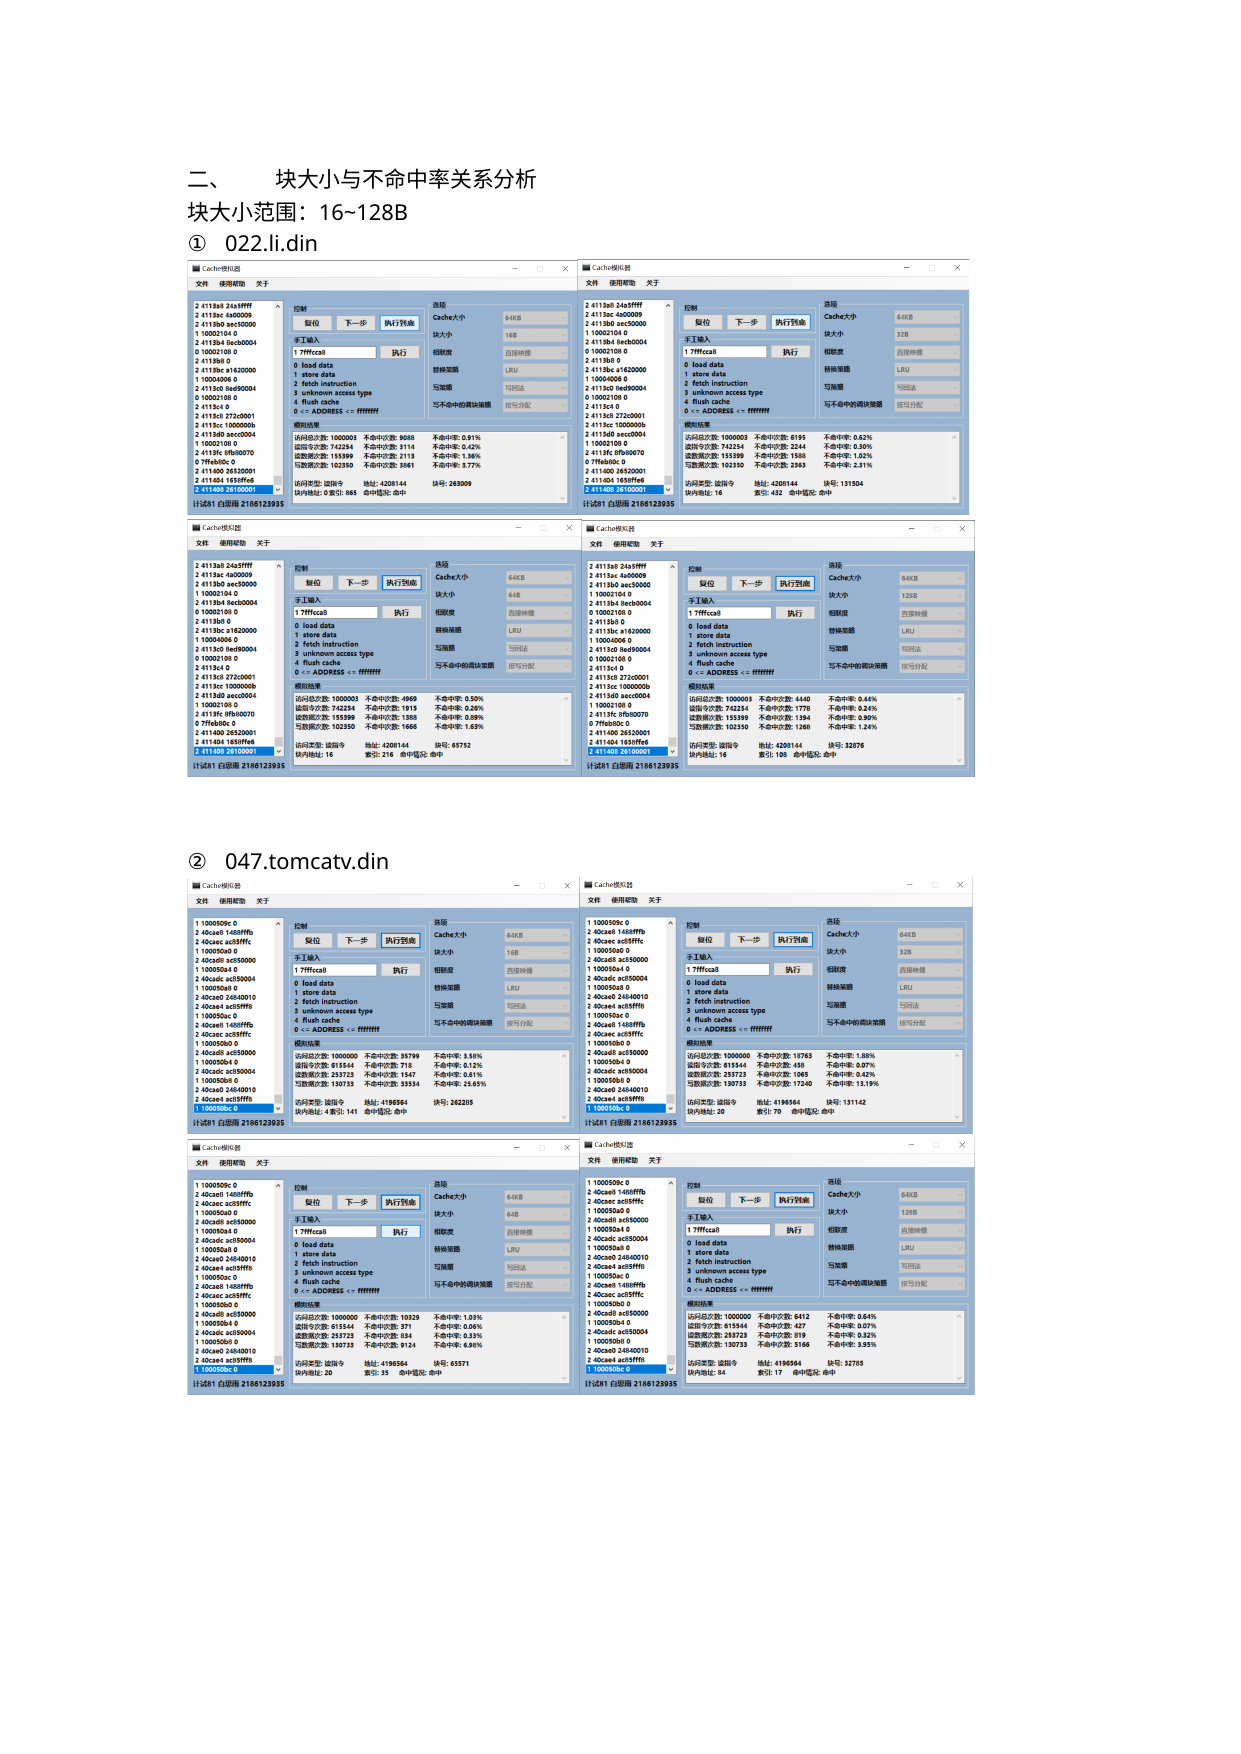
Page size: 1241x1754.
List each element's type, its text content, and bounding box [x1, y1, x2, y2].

text 块大小范围：16~128B [187, 194, 1053, 227]
picture [187, 519, 975, 777]
picture [187, 877, 973, 1134]
list 022.li.din [187, 227, 1053, 259]
list 047.tomcatv.din [187, 844, 1053, 877]
list 块大小与不命中率关系分析 [187, 162, 1053, 194]
picture [187, 1137, 975, 1395]
picture [187, 259, 970, 515]
